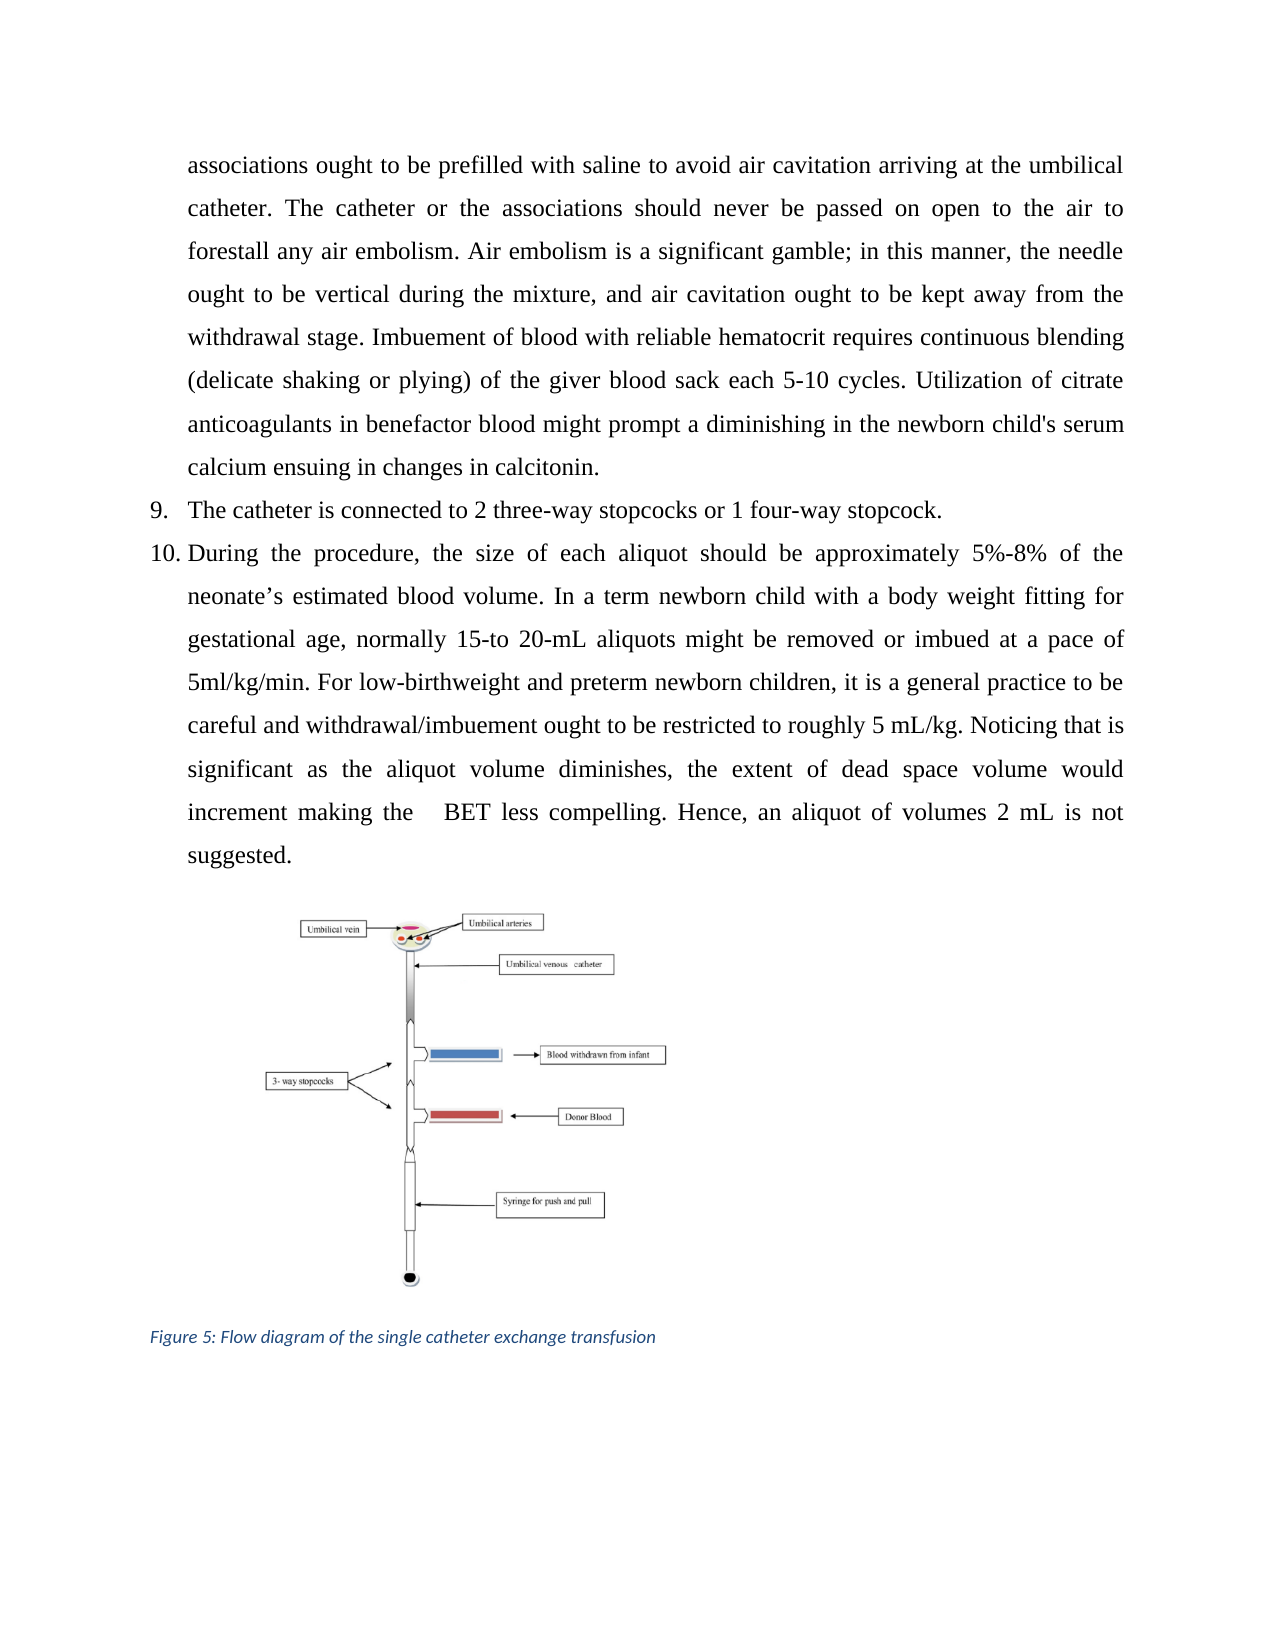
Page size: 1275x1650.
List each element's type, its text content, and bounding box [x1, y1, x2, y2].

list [150, 150, 1125, 481]
list During the procedure, the size of each aliquot should be approximately 5%-8% of the neonate’s estimated blood volume. In a term newborn child with a body weight fitting for gestational age, normally 15-to 20-mL aliquots might be removed or imbued at a pace of 5ml/kg/min. For low-birthweight and preterm newborn children, it is a general practice to be careful and withdrawal/imbuement ought to be restricted to roughly 5 mL/kg. Noticing that is significant as the aliquot volume diminishes, the extent of dead space volume would increment making the BET less compelling. Hence, an aliquot of volumes 2 mL is not suggested. [150, 538, 1125, 869]
list The catheter is connected to 2 three-way stopcocks or 1 four-way stopcock. [150, 495, 1125, 524]
text Figure : Flow diagram of the single catheter exchange transfusion [150, 1325, 1125, 1348]
picture [150, 903, 795, 1291]
